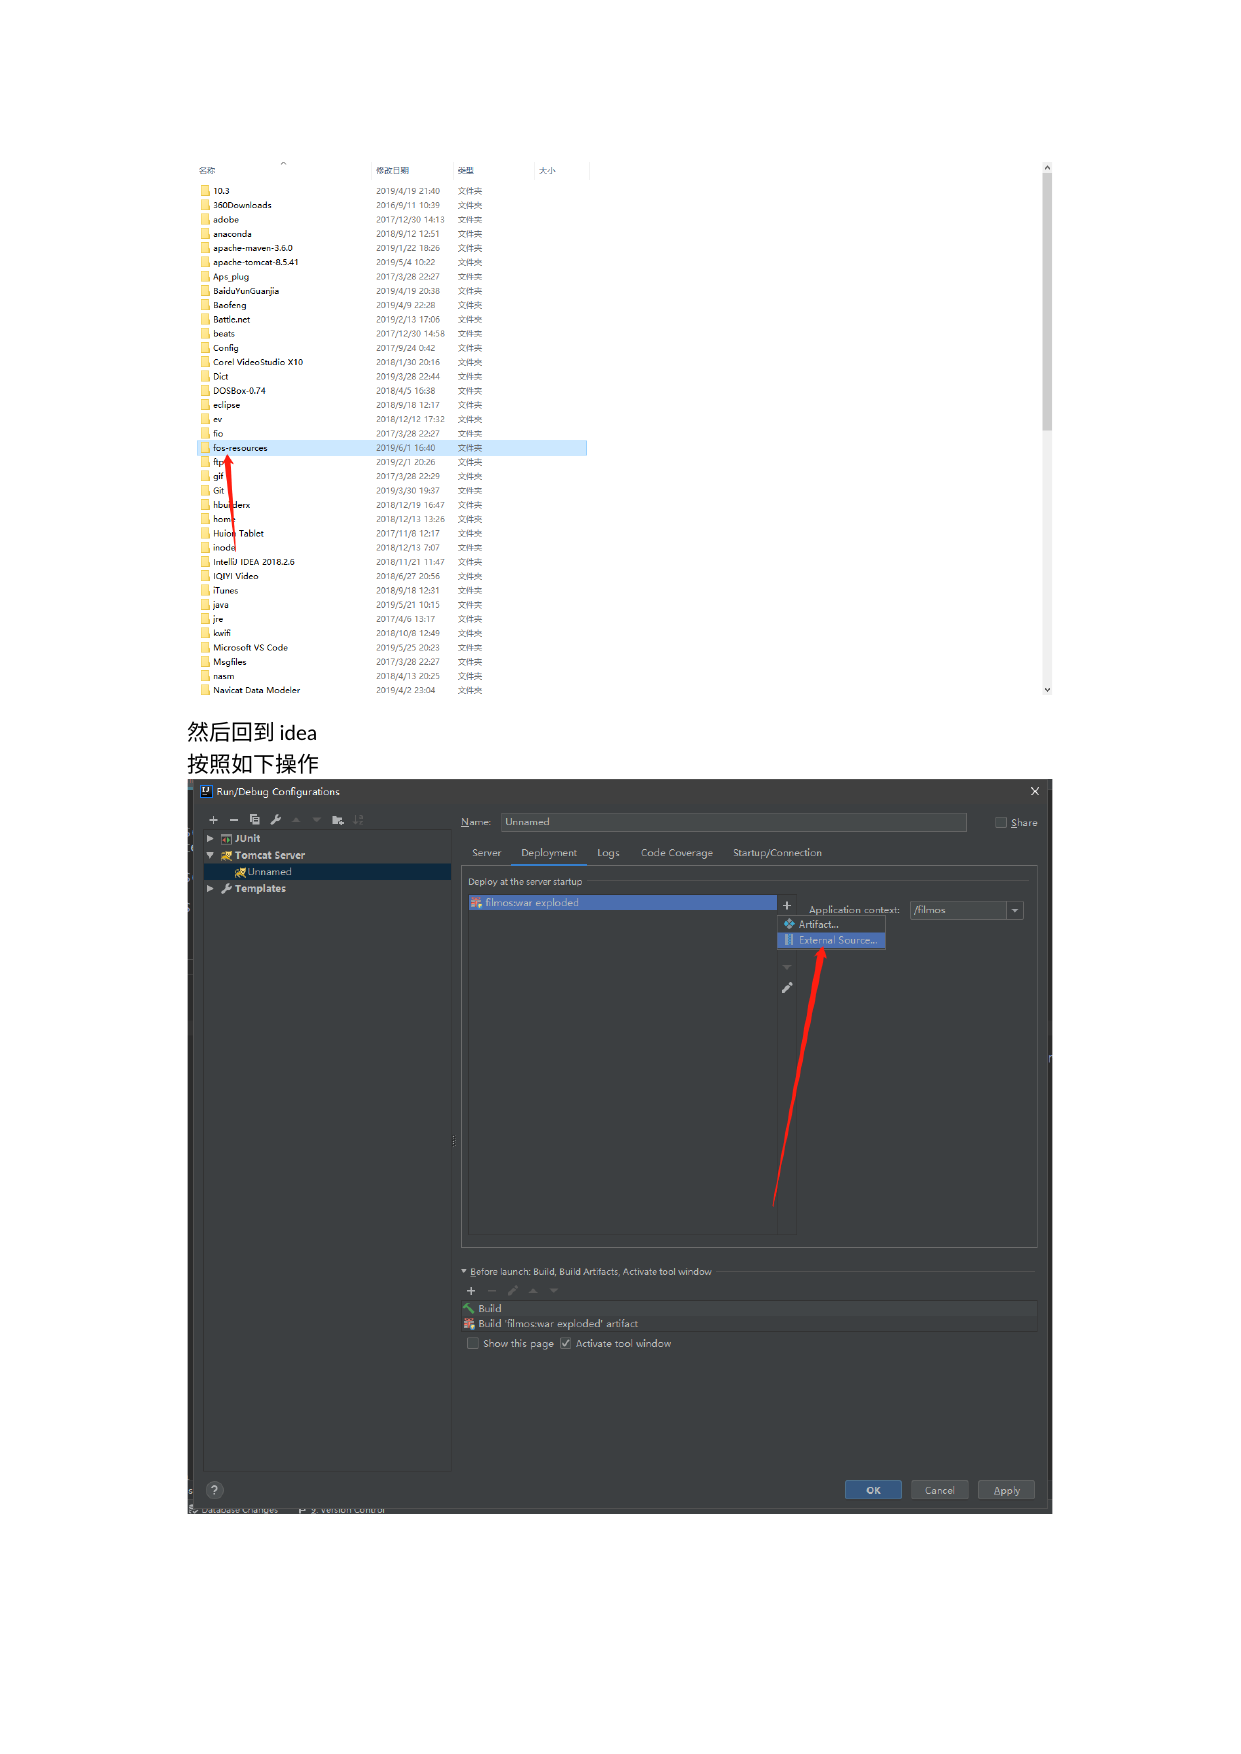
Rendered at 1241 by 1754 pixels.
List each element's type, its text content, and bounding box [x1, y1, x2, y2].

text 然后回到idea [187, 714, 1053, 747]
text 按照如下操作 [187, 747, 1053, 779]
picture [187, 162, 1053, 695]
picture [187, 779, 1053, 1514]
